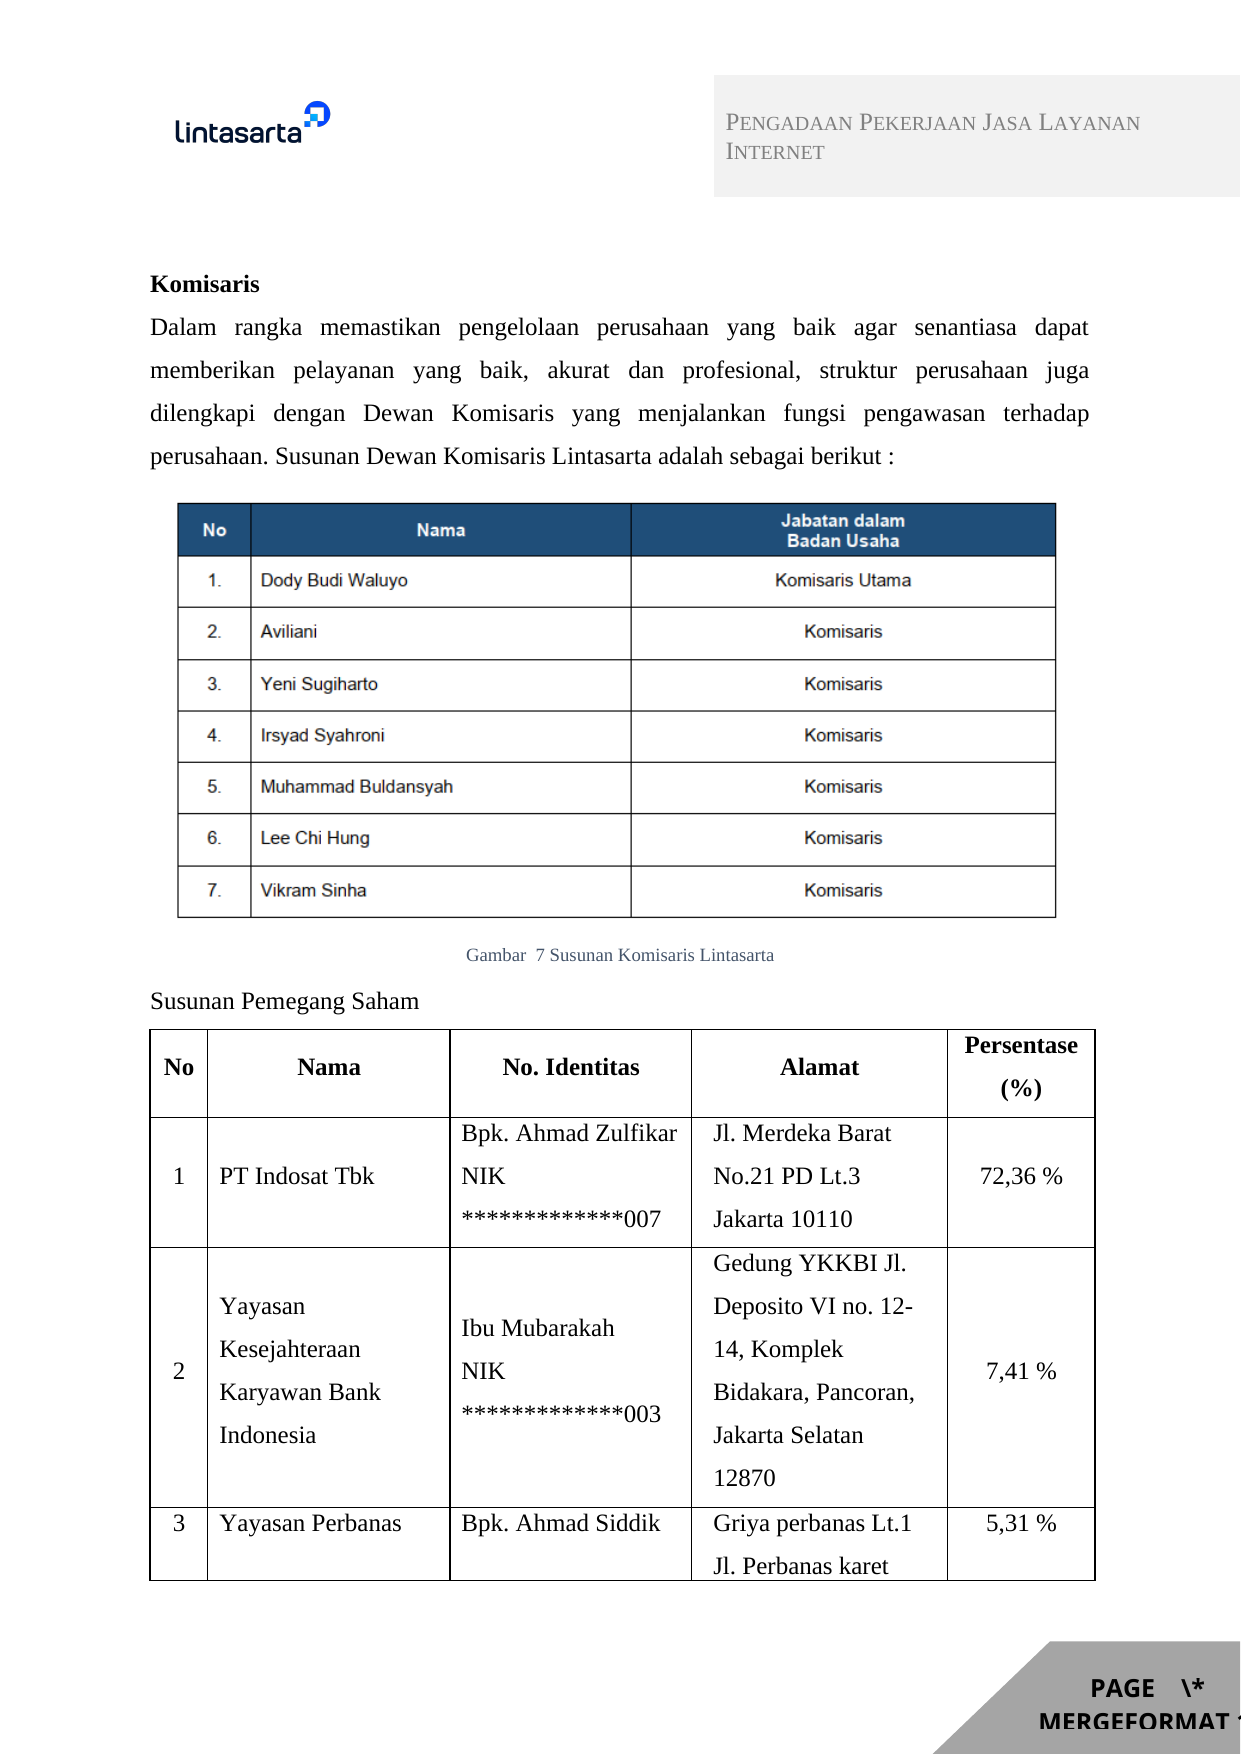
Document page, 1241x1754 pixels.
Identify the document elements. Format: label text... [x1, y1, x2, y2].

table_header Alamat [692, 1030, 947, 1117]
table_header No. Identitas [451, 1030, 691, 1117]
table_cell 72,36 % [948, 1118, 1094, 1247]
table_header Persentase (%) [948, 1030, 1094, 1117]
table_cell PT Indosat Tbk [208, 1118, 449, 1247]
table_cell Jl. Merdeka Barat No.21 PD Lt.3 Jakarta 10110 [692, 1118, 947, 1247]
table_cell Yayasan Kesejahteraan Karyawan Bank Indonesia [208, 1248, 449, 1507]
table_cell Ibu Mubarakah NIK *************003 [451, 1248, 691, 1507]
table_cell 1 [151, 1118, 207, 1247]
table_cell 7,41 % [948, 1248, 1094, 1507]
table_cell Gedung YKKBI Jl. Deposito VI no. 12-14, Komplek Bidakara, Pancoran, Jakarta Selatan 12870 [692, 1248, 947, 1507]
table_cell Bpk. Ahmad Siddik Badruddin NIK *************010 [451, 1508, 691, 1579]
table_cell 3 [151, 1508, 207, 1579]
text Gambar 7 Susunan Komisaris Lintasarta [150, 944, 1090, 965]
table_header No [151, 1030, 207, 1117]
table_header Nama [208, 1030, 449, 1117]
picture [150, 75, 356, 169]
table_cell Griya perbanas Lt.1 Jl. Perbanas karet kuningan setiabudi, Jakarta 12940 [692, 1508, 947, 1579]
table_cell Bpk. Ahmad Zulfikar NIK *************007 [451, 1118, 691, 1247]
table_cell 2 [151, 1248, 207, 1507]
picture [150, 484, 1091, 930]
table_cell Yayasan Perbanas [208, 1508, 449, 1579]
table_cell 5,31 % [948, 1508, 1094, 1579]
text Dalam rangka memastikan pengelolaan perusahaan yang baik agar senantiasa dapat memberikan pelayanan yang baik, akurat dan profesional, struktur perusahaan juga dilengkapi dengan Dewan Komisaris yang menjalankan fungsi pengawasan terhadap perusahaan. Susunan Dewan Komisaris Lintasarta adalah sebagai berikut : [150, 312, 1090, 470]
text Susunan Pemegang Saham [150, 986, 1090, 1015]
text Komisaris [150, 269, 1090, 298]
